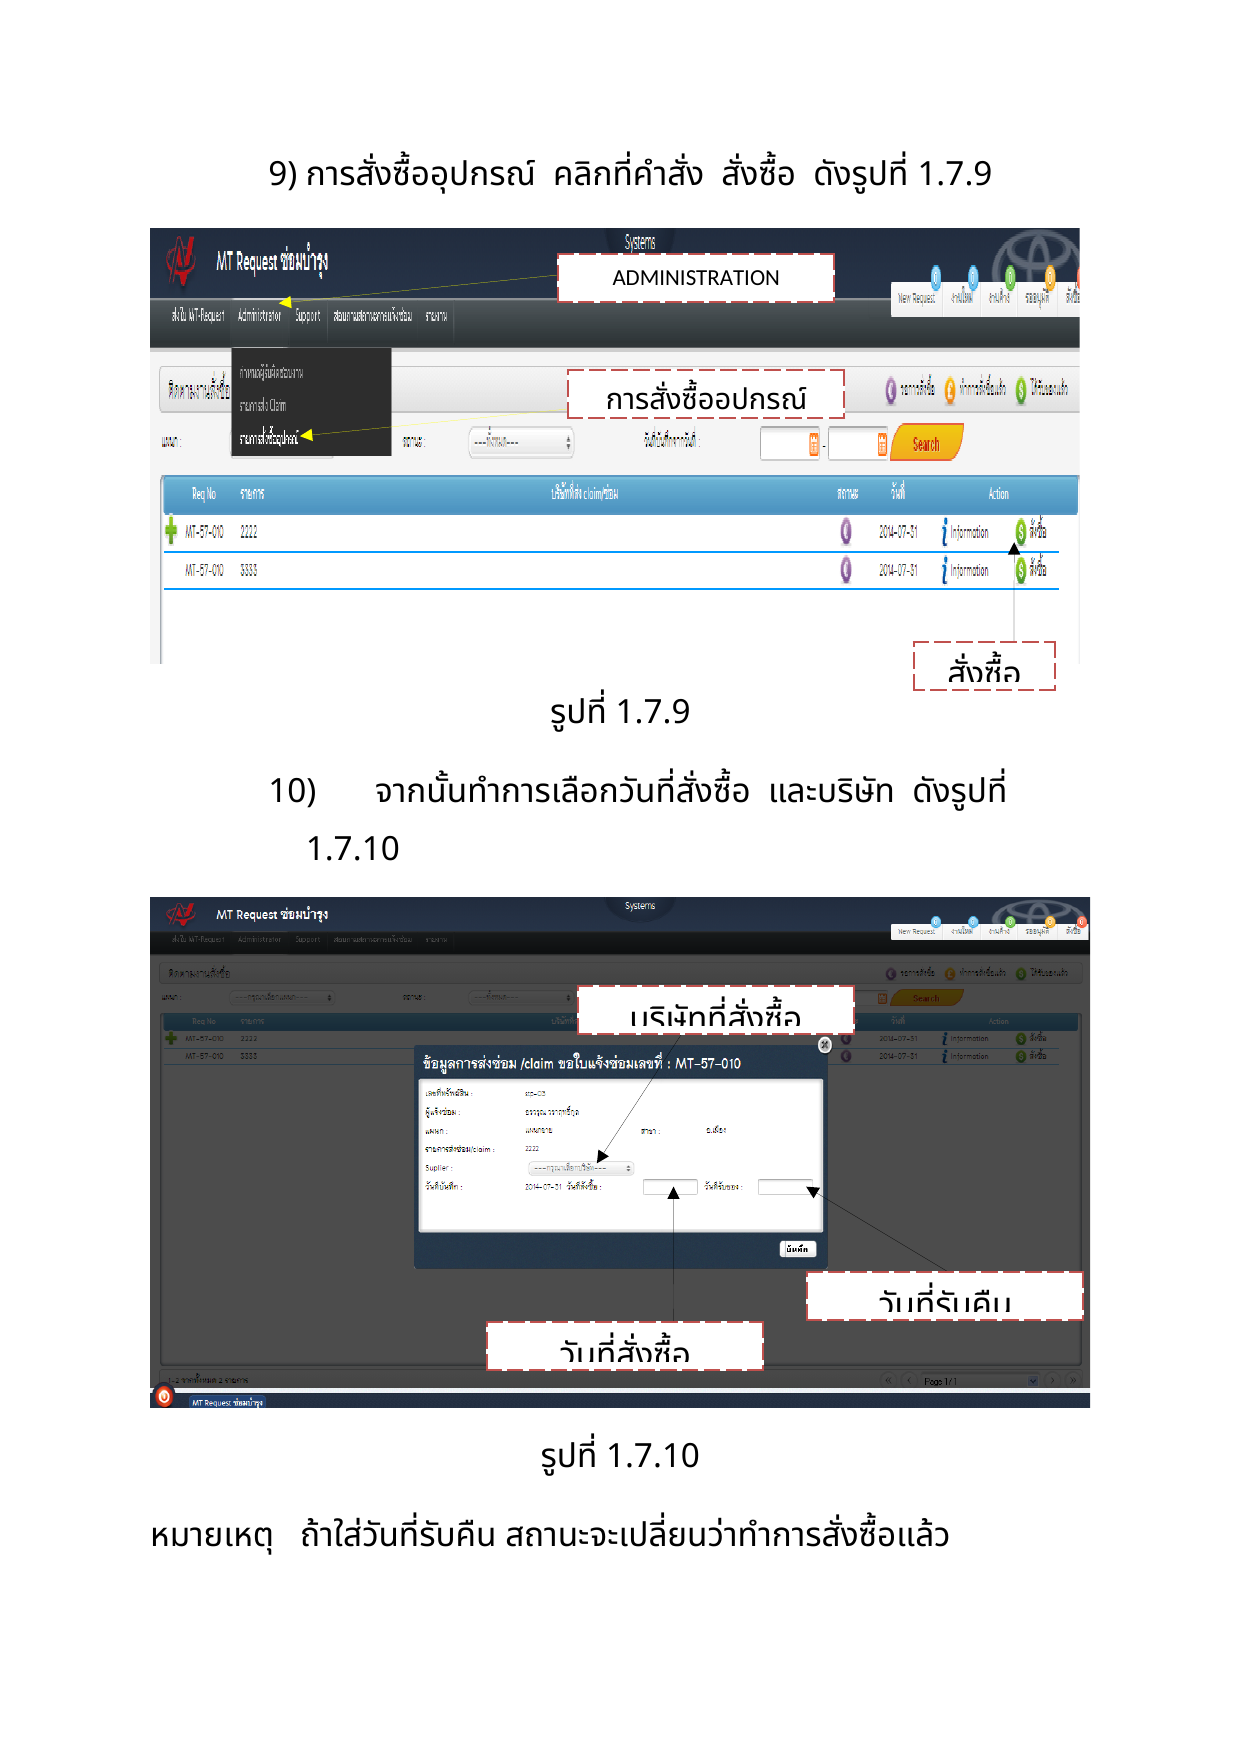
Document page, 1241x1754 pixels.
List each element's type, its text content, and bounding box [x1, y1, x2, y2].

picture [150, 228, 1080, 664]
list จากนั้นทำการเลือกวันที่สั่งซื้อ และบริษัท ดังรูปที่ 1.7.10 [268, 767, 1090, 870]
text รูปที่ 1.7.9 [150, 688, 1090, 739]
picture [150, 897, 1091, 1408]
text รูปที่ 1.7.10 [150, 1432, 1090, 1483]
list การสั่งซื้ออุปกรณ์ คลิกที่คำสั่ง สั่งซื้อ ดังรูปที่ 1.7.9 [268, 150, 1090, 201]
text หมายเหตุ ถ้าใส่วันที่รับคืน สถานะจะเปลี่ยนว่าทำการสั่งซื้อแล้ว [150, 1511, 1090, 1561]
